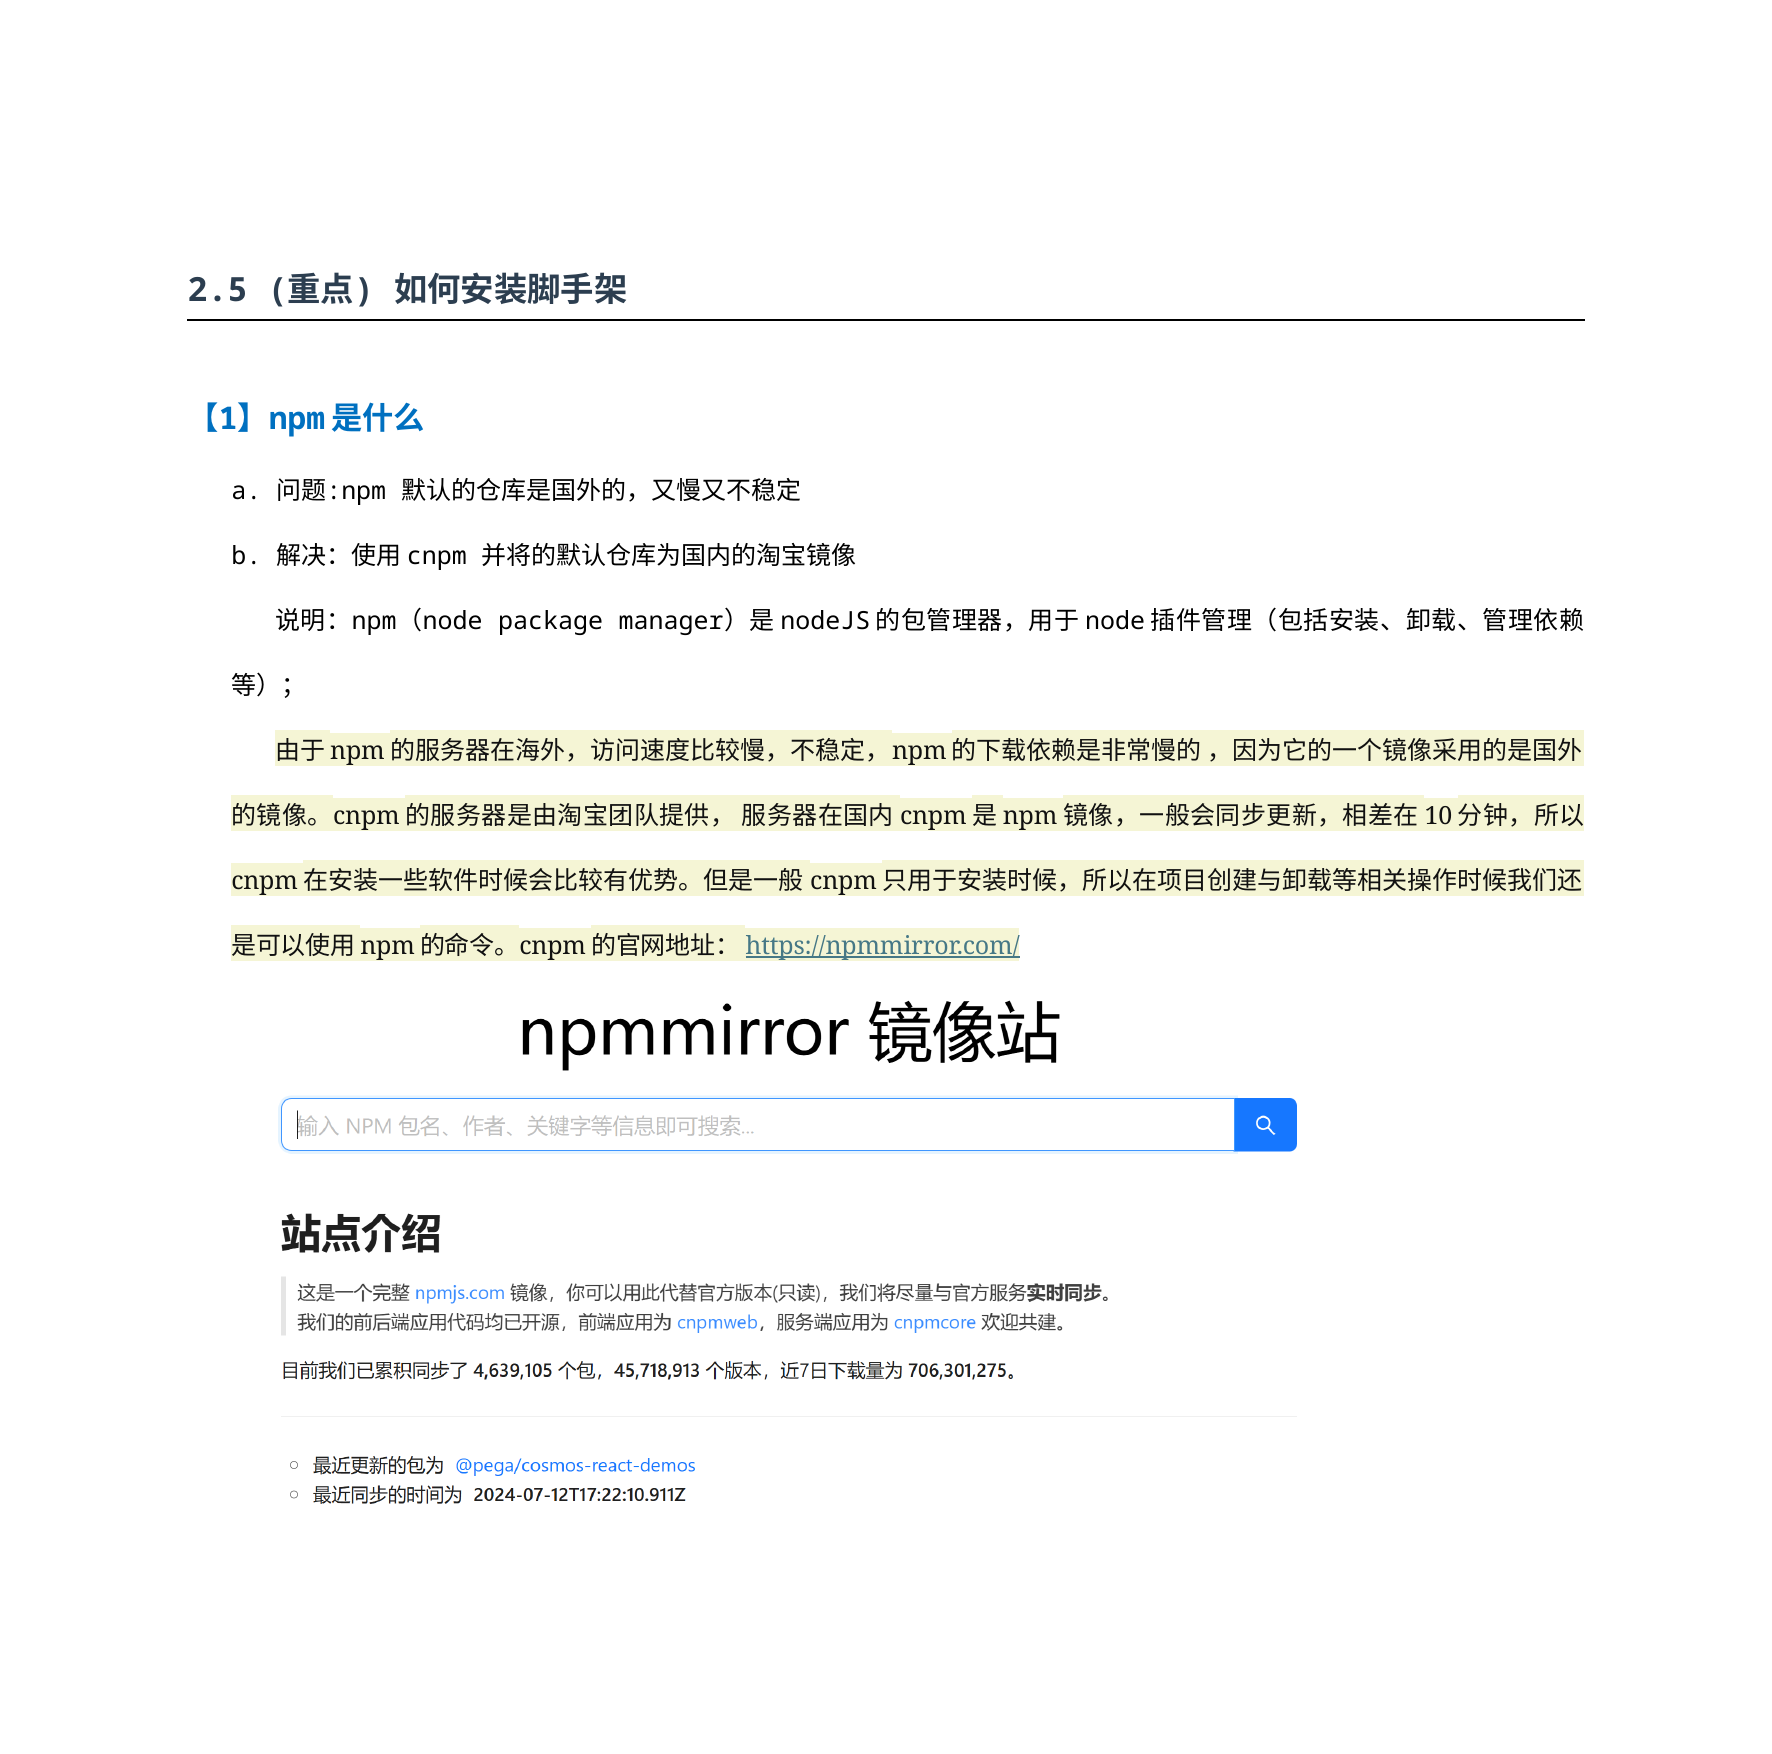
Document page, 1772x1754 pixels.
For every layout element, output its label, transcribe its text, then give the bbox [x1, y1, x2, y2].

text 由于npm的服务器在海外，访问速度比较慢，不稳定，npm的下载依赖是非常慢的 ，因为它的一个镜像采用的是国外的镜像。cnpm的服务器是由淘宝团队提供， 服务器在国内cnpm是npm镜像，一般会同步更新，相差在10分钟，所以cnpm在安装一些软件时候会比较有优势。但是一般cnpm只用于安装时候，所以在项目创建与卸载等相关操作时候我们还是可以使用npm的命令。cnpm的官网地址： https://npmmirror.com/ [231, 716, 1585, 976]
text a. 问题:npm 默认的仓库是国外的，又慢又不稳定 [187, 456, 1585, 521]
picture [187, 975, 1350, 1517]
text b. 解决：使用 cnpm 并将的默认仓库为国内的淘宝镜像 [187, 521, 1585, 586]
text 【1】npm是什么 [187, 383, 1585, 448]
text 说明：npm（node package manager）是nodeJS的包管理器，用于node插件管理（包括安装、卸载、管理依赖等）； [231, 586, 1585, 716]
text 2.5 (重点) 如何安装脚手架 [187, 254, 1585, 319]
